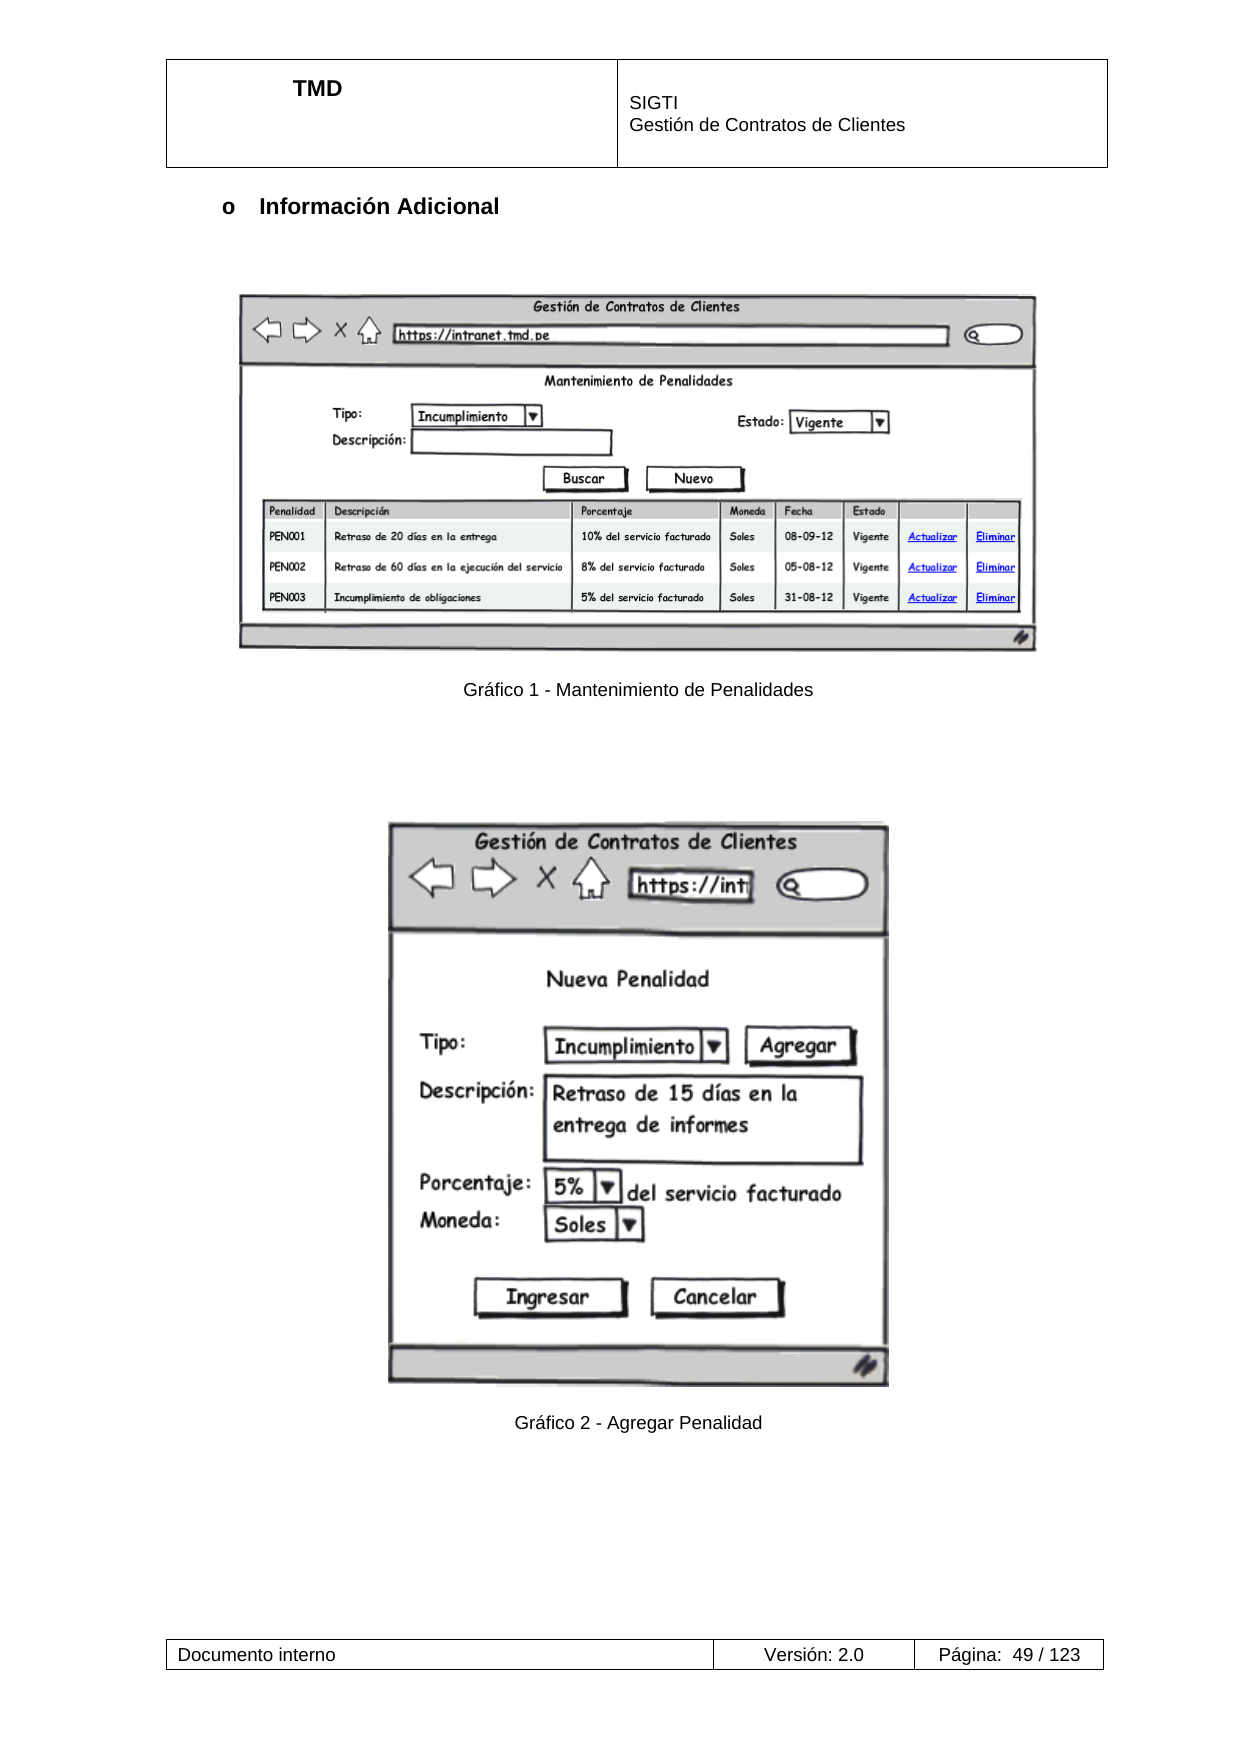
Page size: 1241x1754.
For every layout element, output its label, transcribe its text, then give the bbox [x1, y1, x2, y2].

list Gráfico 2 - Agregar Penalidad [184, 1412, 1092, 1434]
picture [388, 821, 889, 1387]
picture [239, 294, 1037, 654]
list Información Adicional [222, 193, 1092, 221]
list Gráfico 1 - Mantenimiento de Penalidades [184, 679, 1092, 701]
